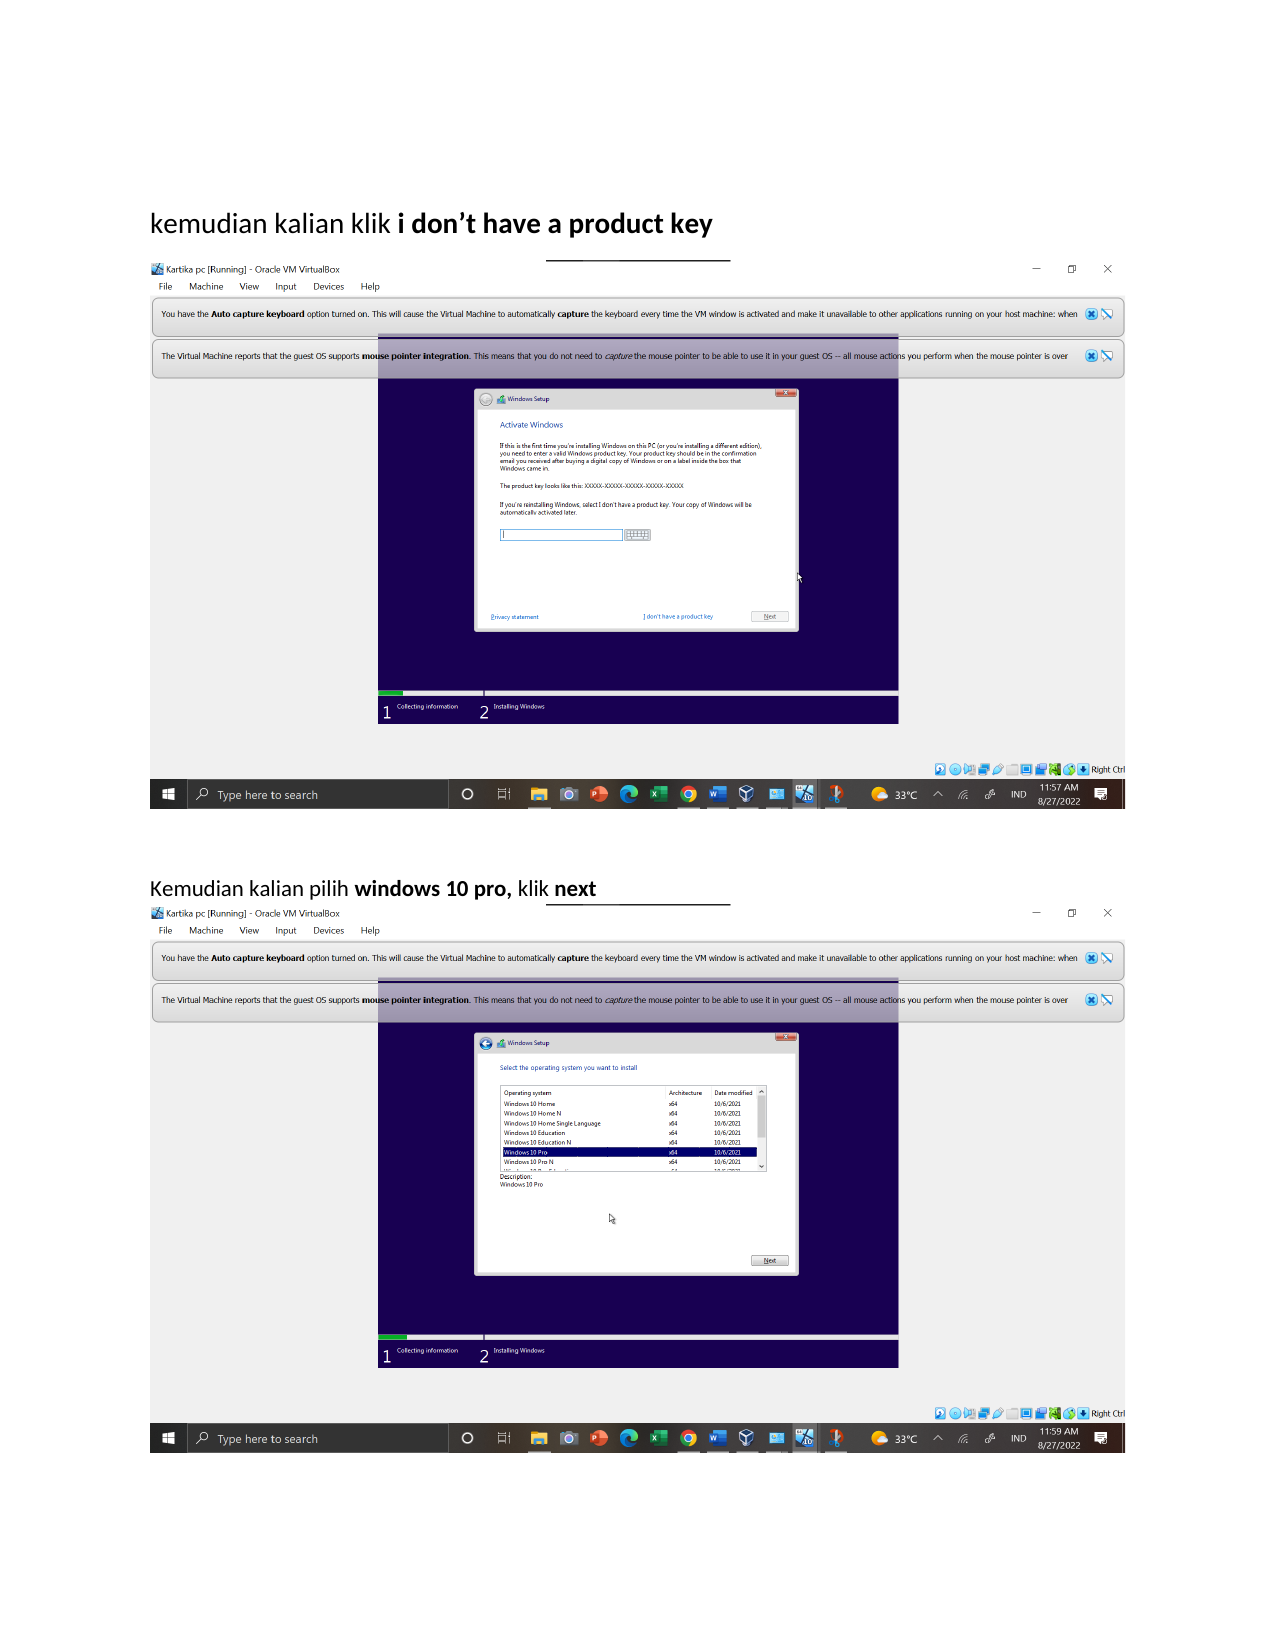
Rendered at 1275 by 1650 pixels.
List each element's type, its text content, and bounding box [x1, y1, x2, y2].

picture [150, 904, 1125, 1453]
picture [150, 260, 1125, 809]
text Kemudian kalian pilih windows 10 pro, klik next [150, 874, 1125, 904]
text kemudian kalian klik i don’t have a product key [150, 205, 1125, 241]
